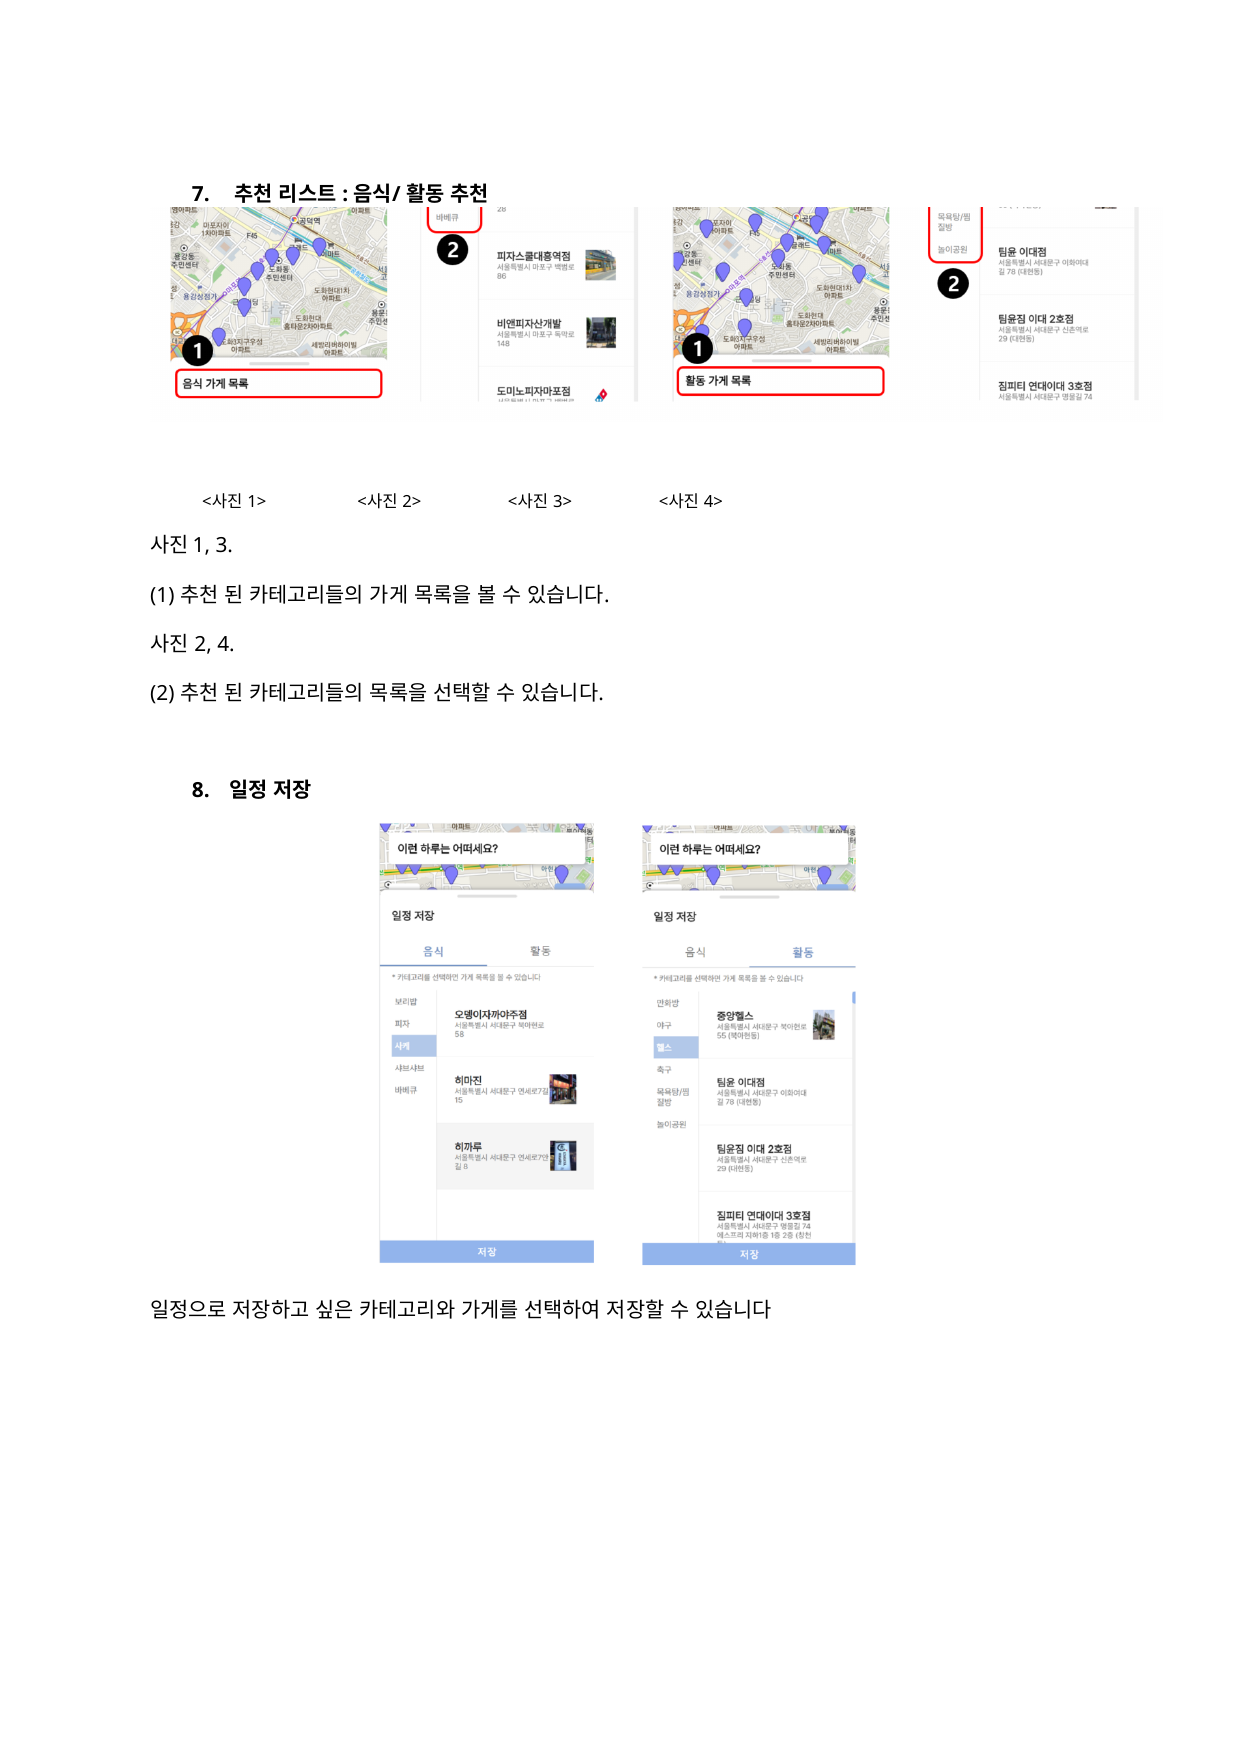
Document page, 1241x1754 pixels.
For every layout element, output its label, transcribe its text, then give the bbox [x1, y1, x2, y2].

text (1) 추천 된 카테고리들의 가게 목록을 볼 수 있습니다. [150, 578, 1090, 608]
picture [372, 811, 868, 1272]
picture [150, 207, 1163, 422]
text 사진1, 3. [150, 528, 1090, 559]
text (2) 추천 된 카테고리들의 목록을 선택할 수 있습니다. [150, 677, 1090, 707]
text 사진 2, 4. [150, 627, 1090, 658]
list 일정 저장 [192, 773, 1090, 804]
list 추천 리스트 : 음식/ 활동 추천 [192, 177, 1090, 207]
text <사진 1> <사진 2> <사진 3> <사진 4> [150, 488, 1090, 512]
